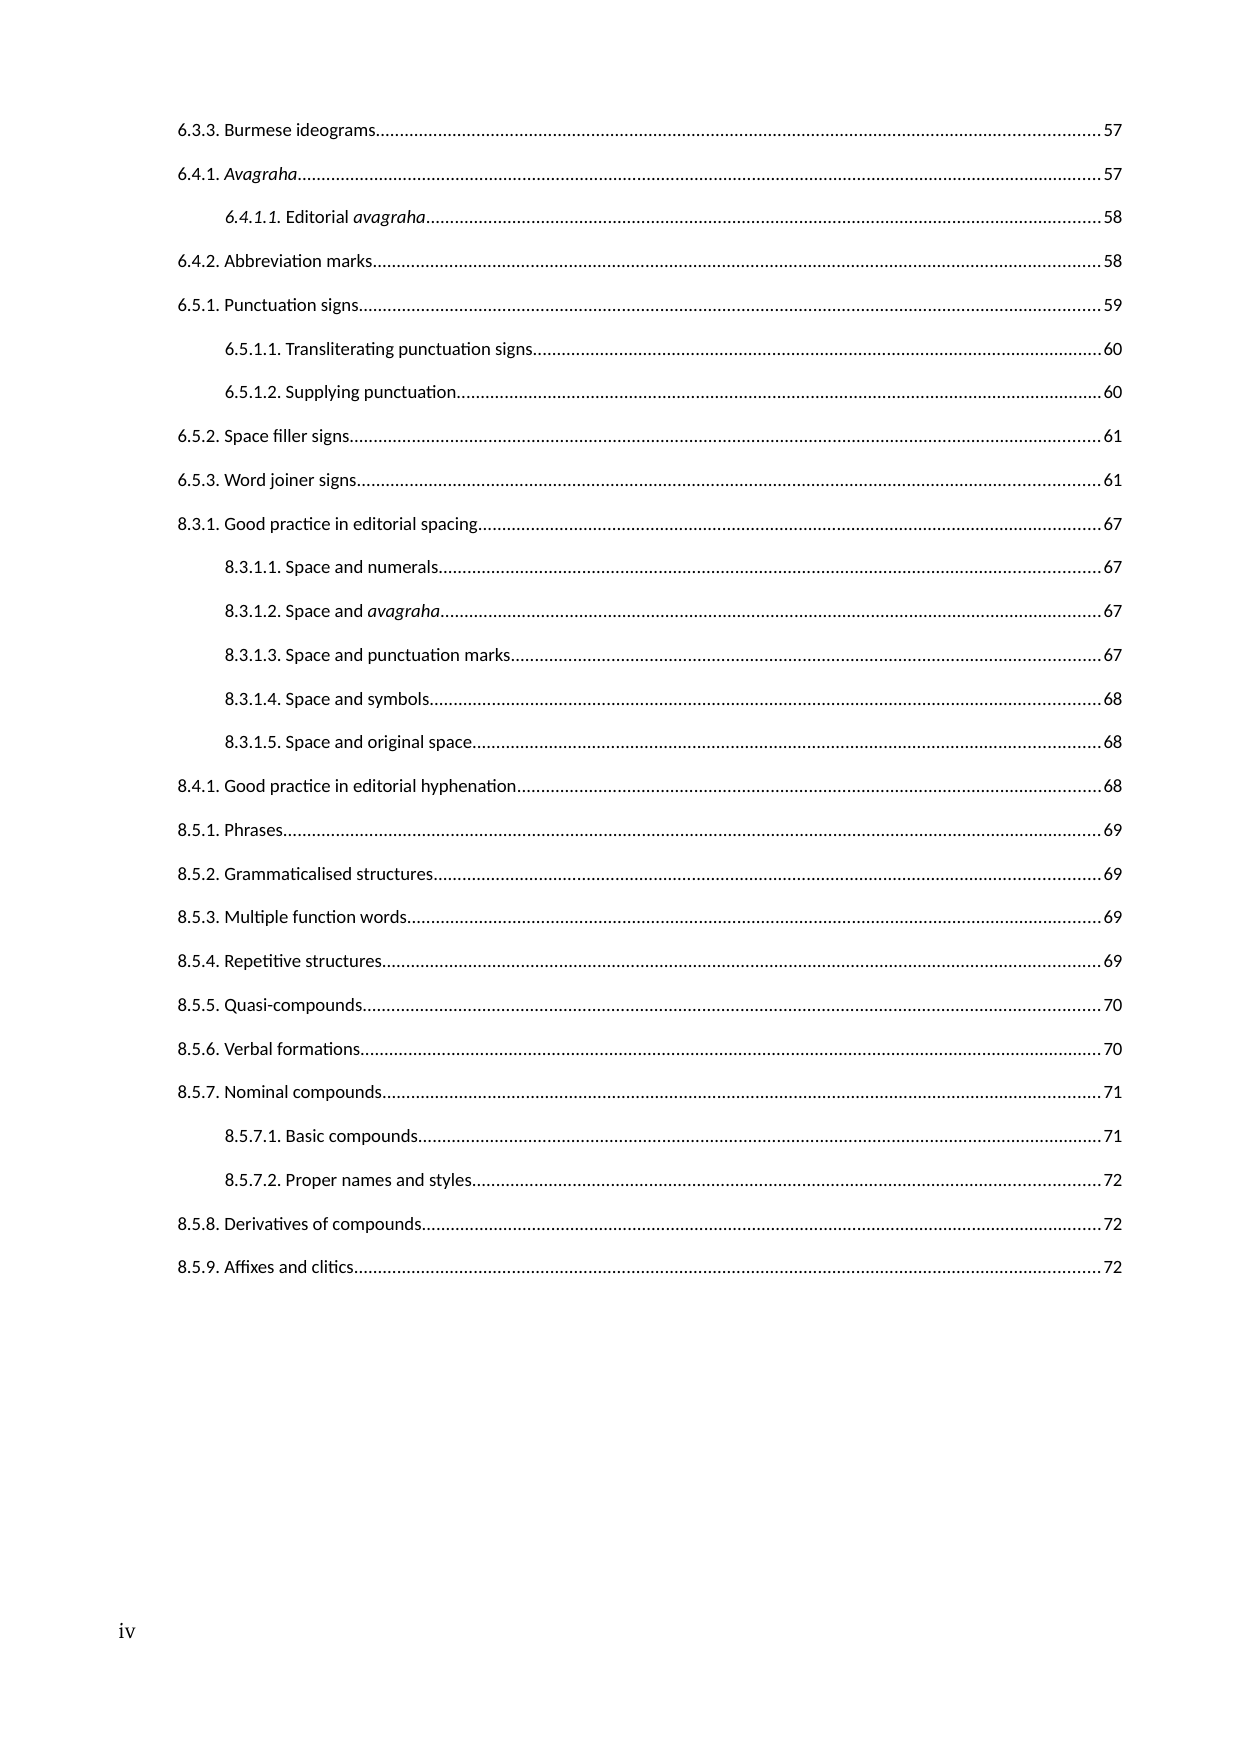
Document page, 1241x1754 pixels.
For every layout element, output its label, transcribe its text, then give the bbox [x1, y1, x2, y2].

text 6.3.3. Burmese ideograms 57 [177, 118, 1122, 141]
text 8.5.3. Multiple function words 69 [177, 906, 1122, 928]
text 8.5.1. Phrases 69 [177, 818, 1122, 841]
text 8.5.6. Verbal formations 70 [177, 1037, 1122, 1060]
text 8.3.1.2. Space and avagraha 67 [224, 599, 1122, 622]
text 8.3.1.4. Space and symbols 68 [224, 687, 1122, 710]
text 6.5.1.2. Supplying punctuation 60 [224, 381, 1122, 403]
text 8.5.7. Nominal compounds 71 [177, 1081, 1122, 1103]
text 8.5.7.2. Proper names and styles 72 [224, 1168, 1122, 1191]
text 8.3.1. Good practice in editorial spacing 67 [177, 512, 1122, 535]
text 8.5.4. Repetitive structures 69 [177, 949, 1122, 972]
text 6.4.2. Abbreviation marks 58 [177, 249, 1122, 272]
text 8.5.8. Derivatives of compounds 72 [177, 1212, 1122, 1235]
text 8.5.7.1. Basic compounds 71 [224, 1124, 1122, 1147]
text 6.4.1.1. Editorial avagraha 58 [224, 206, 1122, 228]
text 6.5.2. Space filler signs 61 [177, 424, 1122, 447]
text 8.4.1. Good practice in editorial hyphenation 68 [177, 774, 1122, 797]
text 6.5.3. Word joiner signs 61 [177, 468, 1122, 491]
text 6.5.1. Punctuation signs 59 [177, 293, 1122, 316]
text 8.3.1.1. Space and numerals 67 [224, 556, 1122, 578]
text 8.3.1.3. Space and punctuation marks 67 [224, 643, 1122, 666]
text 8.5.9. Affixes and clitics 72 [177, 1256, 1122, 1278]
text 6.4.1. Avagraha 57 [177, 162, 1122, 185]
text 8.5.5. Quasi-compounds 70 [177, 993, 1122, 1016]
text 8.3.1.5. Space and original space 68 [224, 731, 1122, 753]
text 6.5.1.1. Transliterating punctuation signs 60 [224, 337, 1122, 360]
text 8.5.2. Grammaticalised structures 69 [177, 862, 1122, 885]
